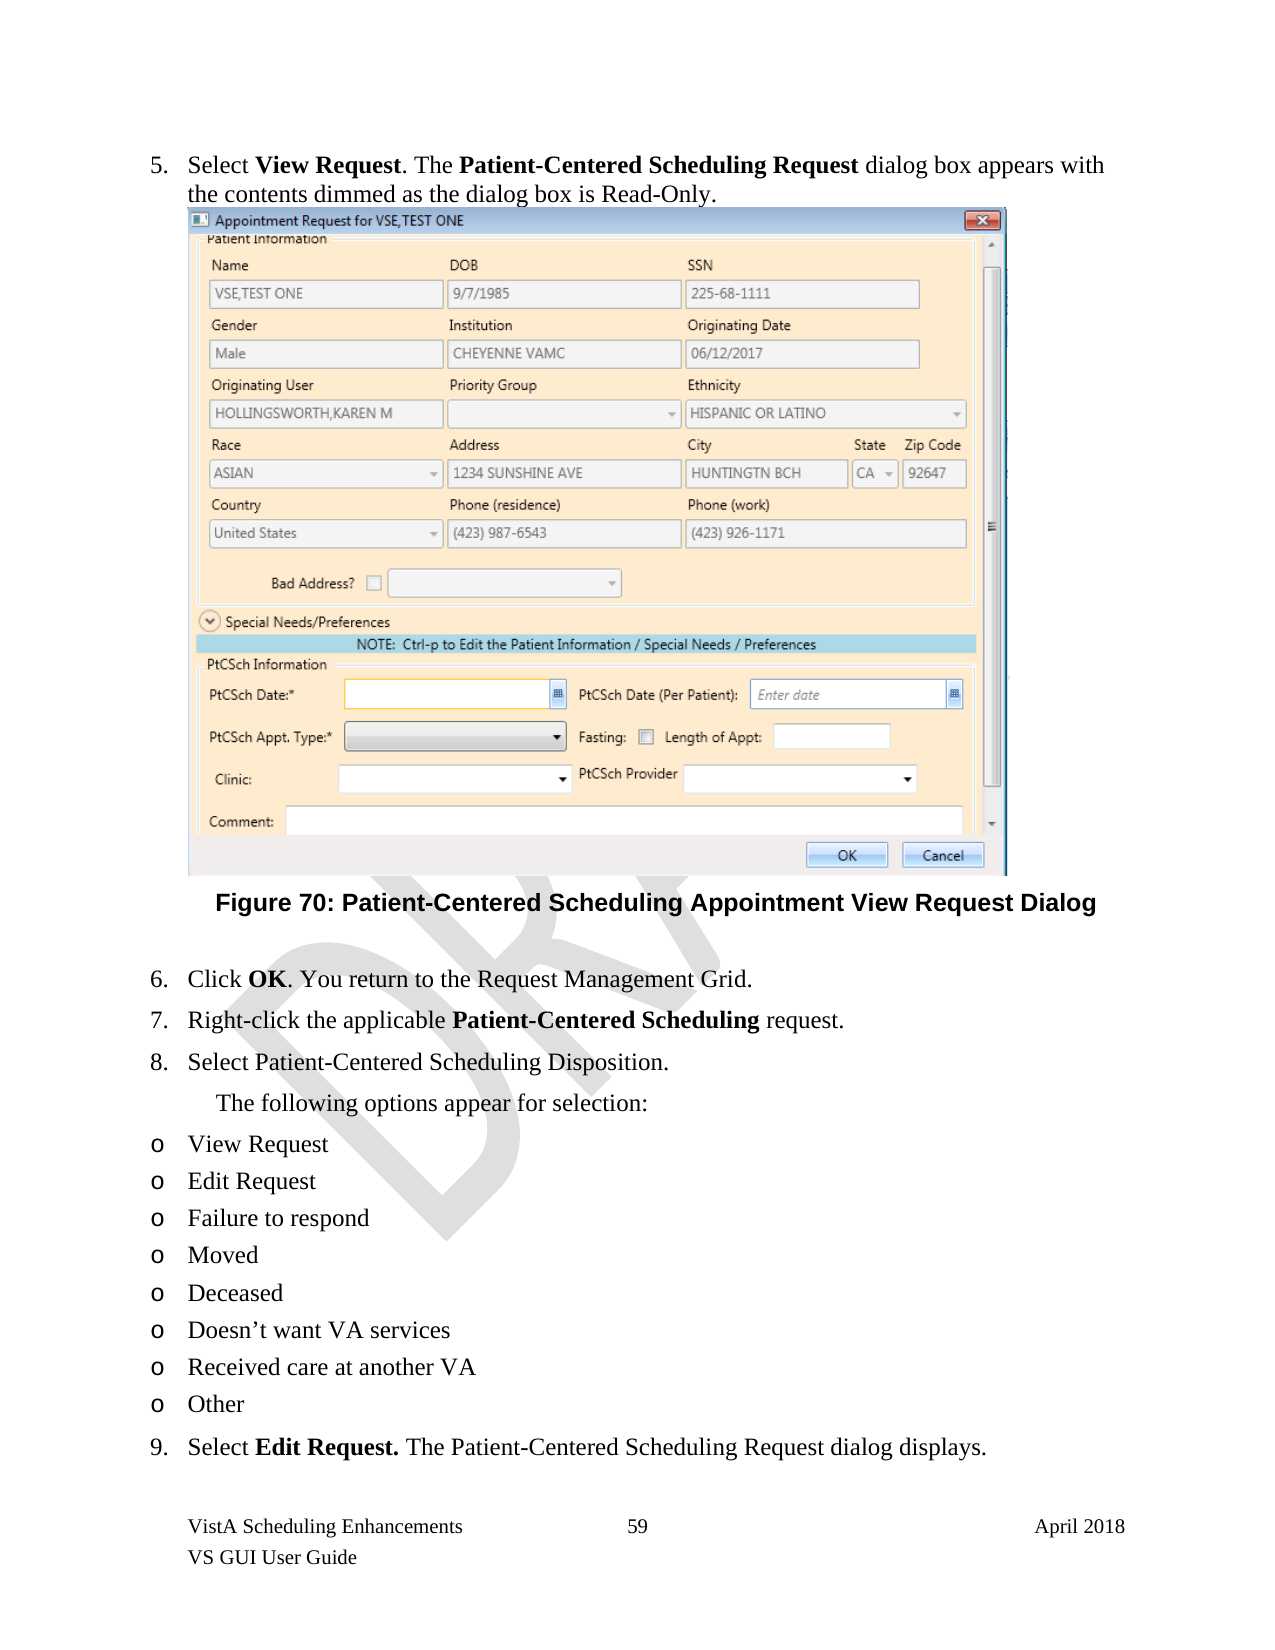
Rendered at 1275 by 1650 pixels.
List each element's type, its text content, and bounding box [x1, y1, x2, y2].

text Failure to respond [150, 1203, 1125, 1234]
text Select Edit Request. The Patient-Centered Scheduling Request dialog displays. [150, 1432, 1125, 1461]
text The following options appear for selection: [216, 1088, 1125, 1117]
text View Request [150, 1129, 1125, 1160]
text Select Patient-Centered Scheduling Disposition. [150, 1047, 1125, 1076]
text Received care at another VA [150, 1352, 1125, 1383]
text Click OK. You return to the Request Management Grid. [150, 964, 1125, 993]
text Deceased [150, 1278, 1125, 1308]
text Figure 70: Patient-Centered Scheduling Appointment View Request Dialog [187, 888, 1125, 917]
text Moved [150, 1241, 1125, 1271]
text Edit Request [150, 1166, 1125, 1197]
text Doesn’t want VA services [150, 1315, 1125, 1346]
text Other [150, 1389, 1125, 1420]
text Right-click the applicable Patient-Centered Scheduling request. [150, 1006, 1125, 1034]
picture [187, 207, 1008, 876]
